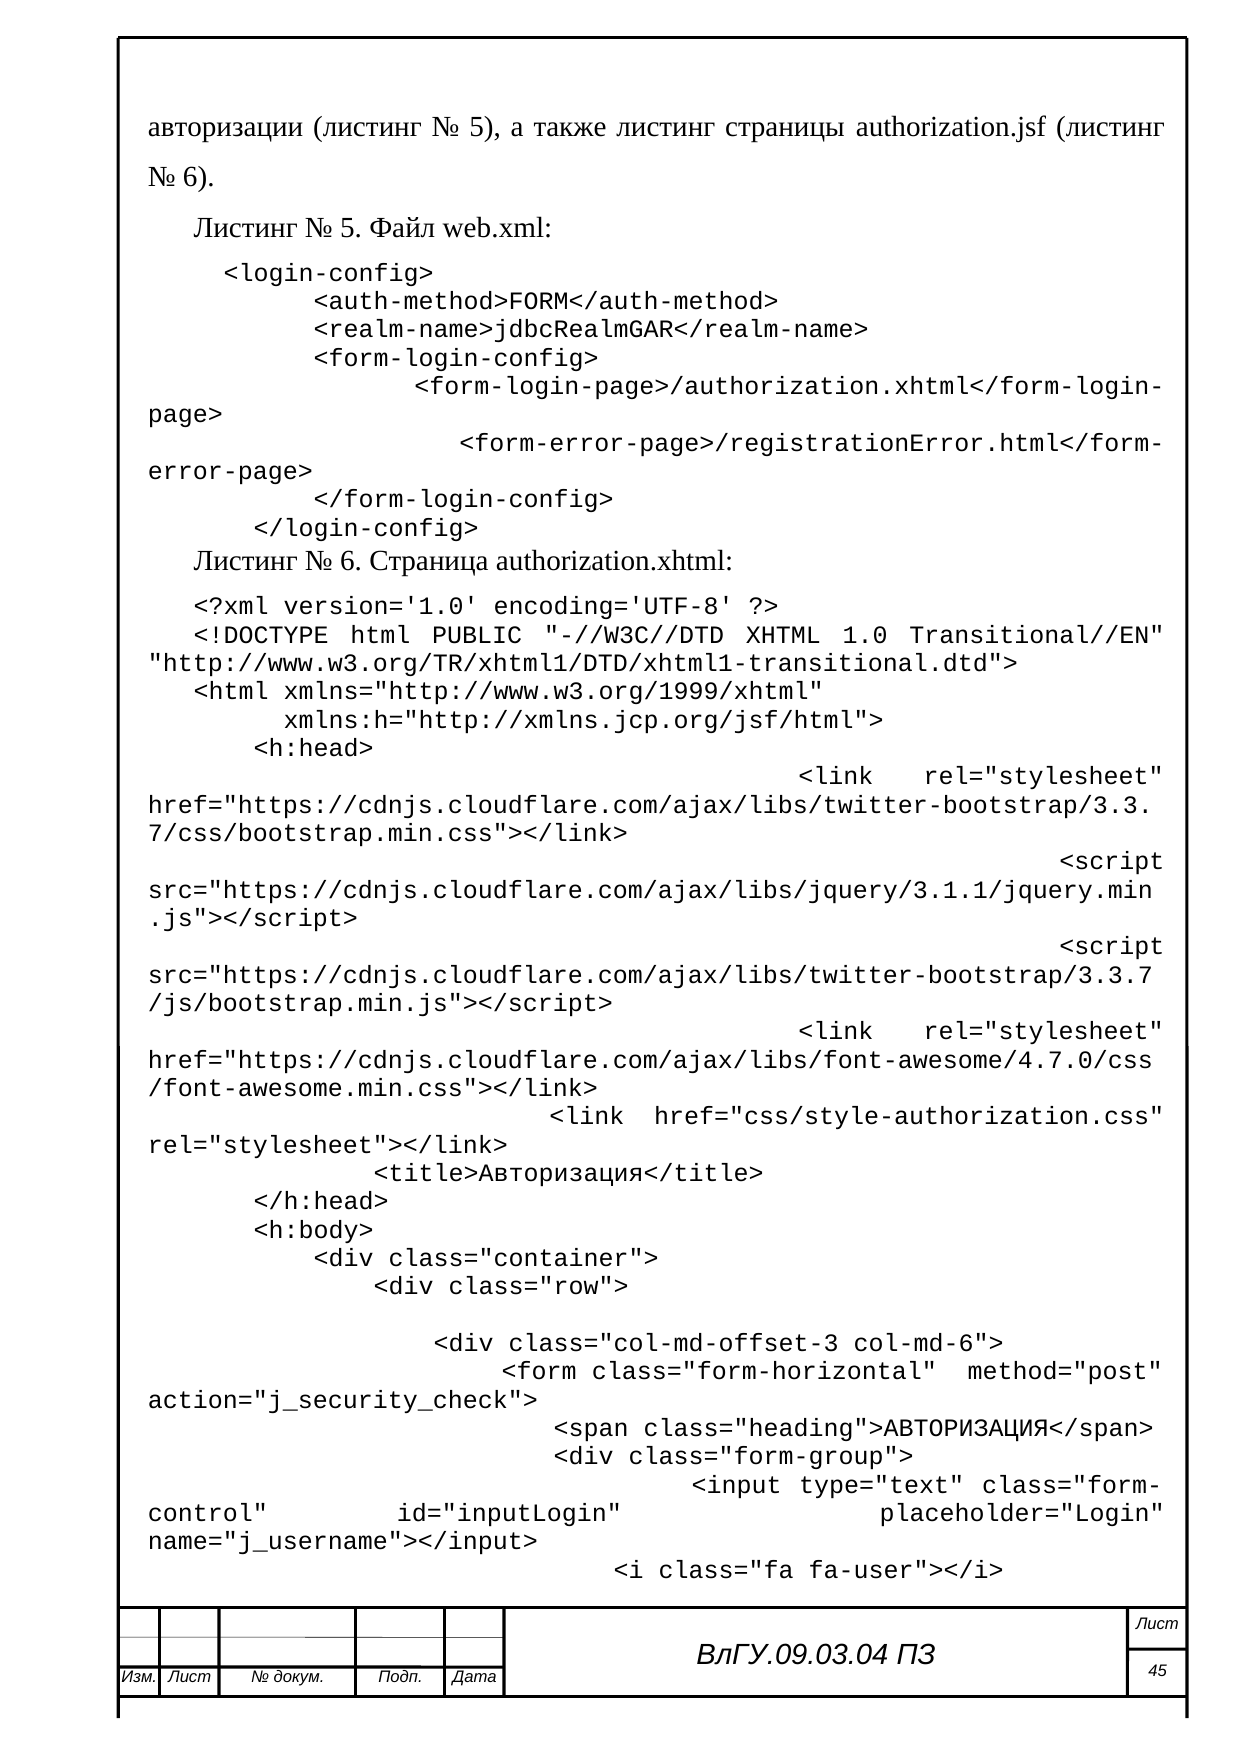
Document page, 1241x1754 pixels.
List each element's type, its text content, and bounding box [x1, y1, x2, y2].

text <auth-method>FORM</auth-method> [148, 288, 1164, 317]
text </h:head> [148, 1189, 1164, 1217]
text <!DOCTYPE html PUBLIC "-//W3C//DTD XHTML 1.0 Transitional//EN" "http://www.w3.org/TR/xhtml1/DTD/xhtml1-transitional.dtd"> [148, 622, 1164, 679]
text Листинг № 5. Файл web.xml: [148, 210, 1164, 243]
text <form-login-config> [148, 345, 1164, 373]
text xmlns:h="http://xmlns.jcp.org/jsf/html"> [148, 707, 1164, 736]
text <h:head> [148, 736, 1164, 764]
text <div class="col-md-offset-3 col-md-6"> [148, 1331, 1164, 1359]
text <script src="https://cdnjs.cloudflare.com/ajax/libs/twitter-bootstrap/3.3.7/js/bootstrap.min.js"></script> [148, 934, 1164, 1019]
text <link rel="stylesheet" href="https://cdnjs.cloudflare.com/ajax/libs/twitter-bootstrap/3.3.7/css/bootstrap.min.css"></link> [148, 764, 1164, 849]
text <html xmlns="http://www.w3.org/1999/xhtml" [148, 679, 1164, 707]
text <input type="text" class="form-control" id="inputLogin" placeholder="Login" name="j_username"></input> [148, 1472, 1164, 1557]
text <link rel="stylesheet" href="https://cdnjs.cloudflare.com/ajax/libs/font-awesome/4.7.0/css/font-awesome.min.css"></link> [148, 1019, 1164, 1104]
text </form-login-config> [148, 487, 1164, 515]
text <login-config> [148, 260, 1164, 288]
text <i class="fa fa-user"></i> [148, 1557, 1164, 1586]
text <form-login-page>/authorization.xhtml</form-login-page> [148, 373, 1164, 430]
text <div class="row"> [148, 1274, 1164, 1302]
text <script src="https://cdnjs.cloudflare.com/ajax/libs/jquery/3.1.1/jquery.min.js"></script> [148, 849, 1164, 934]
text <realm-name>jdbcRealmGAR</realm-name> [148, 317, 1164, 345]
text </login-config> [148, 515, 1164, 543]
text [148, 109, 1164, 193]
text <h:body> [148, 1217, 1164, 1246]
text <form-error-page>/registrationError.html</form-error-page> [148, 430, 1164, 487]
text <title>Авторизация</title> [148, 1161, 1164, 1189]
text Листинг № 6. Страница authorization.xhtml: [148, 543, 1164, 577]
text <?xml version='1.0' encoding='UTF-8' ?> [148, 594, 1164, 622]
text <link href="css/style-authorization.css" rel="stylesheet"></link> [148, 1104, 1164, 1161]
text <div class="form-group"> [148, 1444, 1164, 1472]
text <div class="container"> [148, 1246, 1164, 1274]
text <form class="form-horizontal" method="post" action="j_security_check"> [148, 1359, 1164, 1416]
text <span class="heading">АВТОРИЗАЦИЯ</span> [148, 1416, 1164, 1444]
